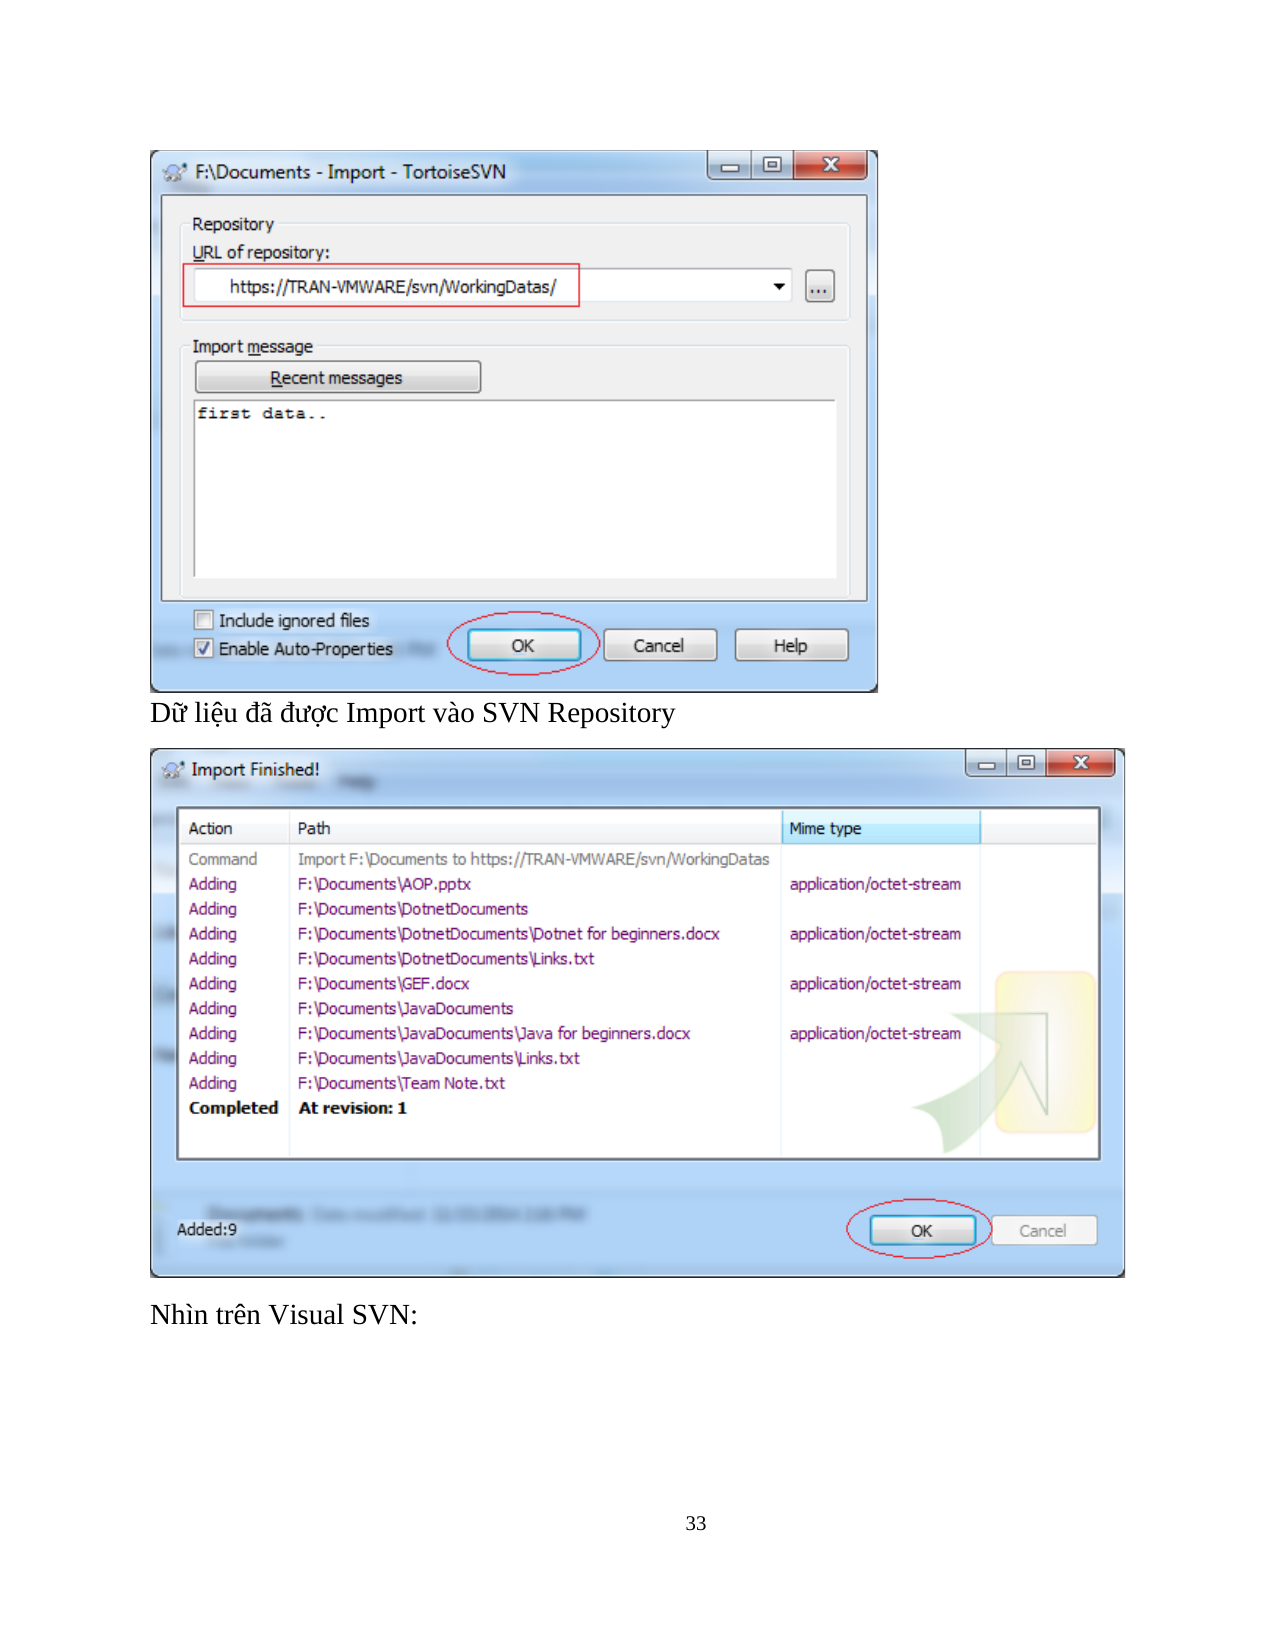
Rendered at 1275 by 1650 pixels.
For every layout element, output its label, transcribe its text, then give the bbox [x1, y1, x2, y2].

picture [150, 150, 879, 693]
text Nhìn trên Visual SVN: [150, 1297, 1125, 1331]
text Dữ liệu đã được Import vào SVN Repository [150, 695, 1125, 729]
picture [150, 748, 1125, 1278]
